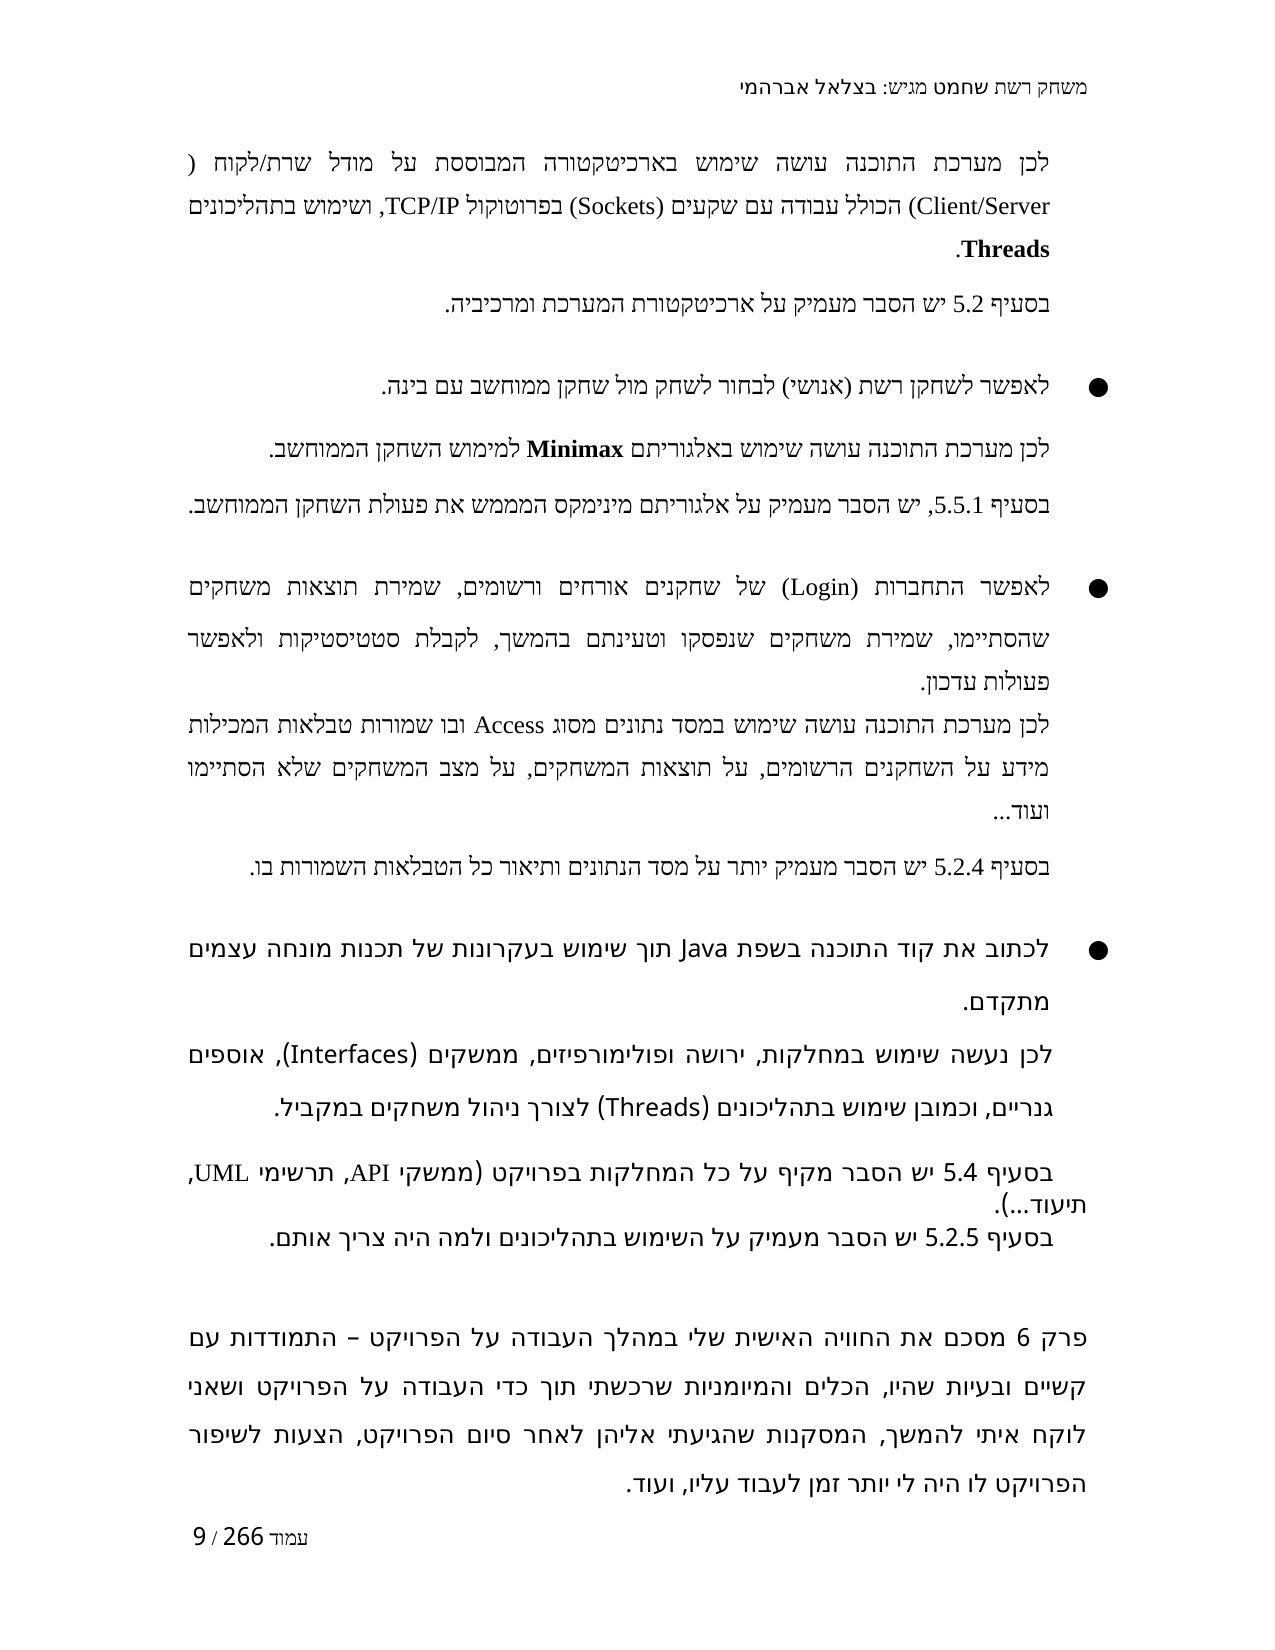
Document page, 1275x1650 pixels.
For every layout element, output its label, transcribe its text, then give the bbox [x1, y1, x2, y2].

text בסעיף 5.2 יש הסבר מעמיק על ארכיטקטורת המערכת ומרכיביה. [187, 289, 1050, 318]
text בסעיף 5.4 יש הסבר מקיף על כל המחלקות בפרויקט (ממשקי API, תרשימי UML, תיעוד...). [187, 1158, 1087, 1224]
text בסעיף 5.5.1, יש הסבר מעמיק על אלגוריתם מינימקס המממש את פעולת השחקן הממוחשב. [187, 490, 1050, 519]
list לאפשר לשחקן רשת (אנושי) לבחור לשחק מול שחקן ממוחשב עם בינה. [187, 358, 1087, 409]
text לכן מערכת התוכנה עושה שימוש במסד נתונים מסוג Access ובו שמורות טבלאות המכילות מידע על השחקנים הרשומים, על תוצאות המשחקים, על מצב המשחקים שלא הסתיימו ועוד... [187, 710, 1050, 825]
text בסעיף 5.2.5 יש הסבר מעמיק על השימוש בתהליכונים ולמה היה צריך אותם. [187, 1224, 1087, 1256]
text בסעיף 5.2.4 יש הסבר מעמיק יותר על מסד הנתונים ותיאור כל הטבלאות השמורות בו. [187, 852, 1050, 881]
text לכן מערכת התוכנה עושה שימוש באלגוריתם Minimax למימוש השחקן הממוחשב. [187, 434, 1050, 463]
text לכן מערכת התוכנה עושה שימוש בארכיטקטורה המבוססת על מודל שרת/לקוח (Client/Server) הכולל עבודה עם שקעים (Sockets) בפרוטוקול TCP/IP, ושימוש בתהליכונים Threads. [187, 148, 1050, 263]
text לכן נעשה שימוש במחלקות, ירושה ופולימורפיזים, ממשקים (Interfaces), אוספים גנריים, וכמובן שימוש בתהליכונים (Threads) לצורך ניהול משחקים במקביל. [187, 1037, 1054, 1127]
list לאפשר התחברות (Login) של שחקנים אורחים ורשומים, שמירת תוצאות משחקים שהסתיימו, שמירת משחקים שנפסקו וטעינתם בהמשך, לקבלת סטטיסטיקות ולאפשר פעולות עדכון. [187, 558, 1087, 696]
list לכתוב את קוד התוכנה בשפת Java תוך שימוש בעקרונות של תכנות מונחה עצמים מתקדם. [187, 920, 1087, 1020]
text פרק 6 מסכם את החוויה האישית שלי במהלך העבודה על הפרויקט – התמודדות עם קשיים ובעיות שהיו, הכלים והמיומניות שרכשתי תוך כדי העבודה על הפרויקט ושאני לוקח איתי להמשך, המסקנות שהגיעתי אליהן לאחר סיום הפרויקט, הצעות לשיפור הפרויקט לו היה לי יותר זמן לעבוד עליו, ועוד. [187, 1324, 1087, 1503]
